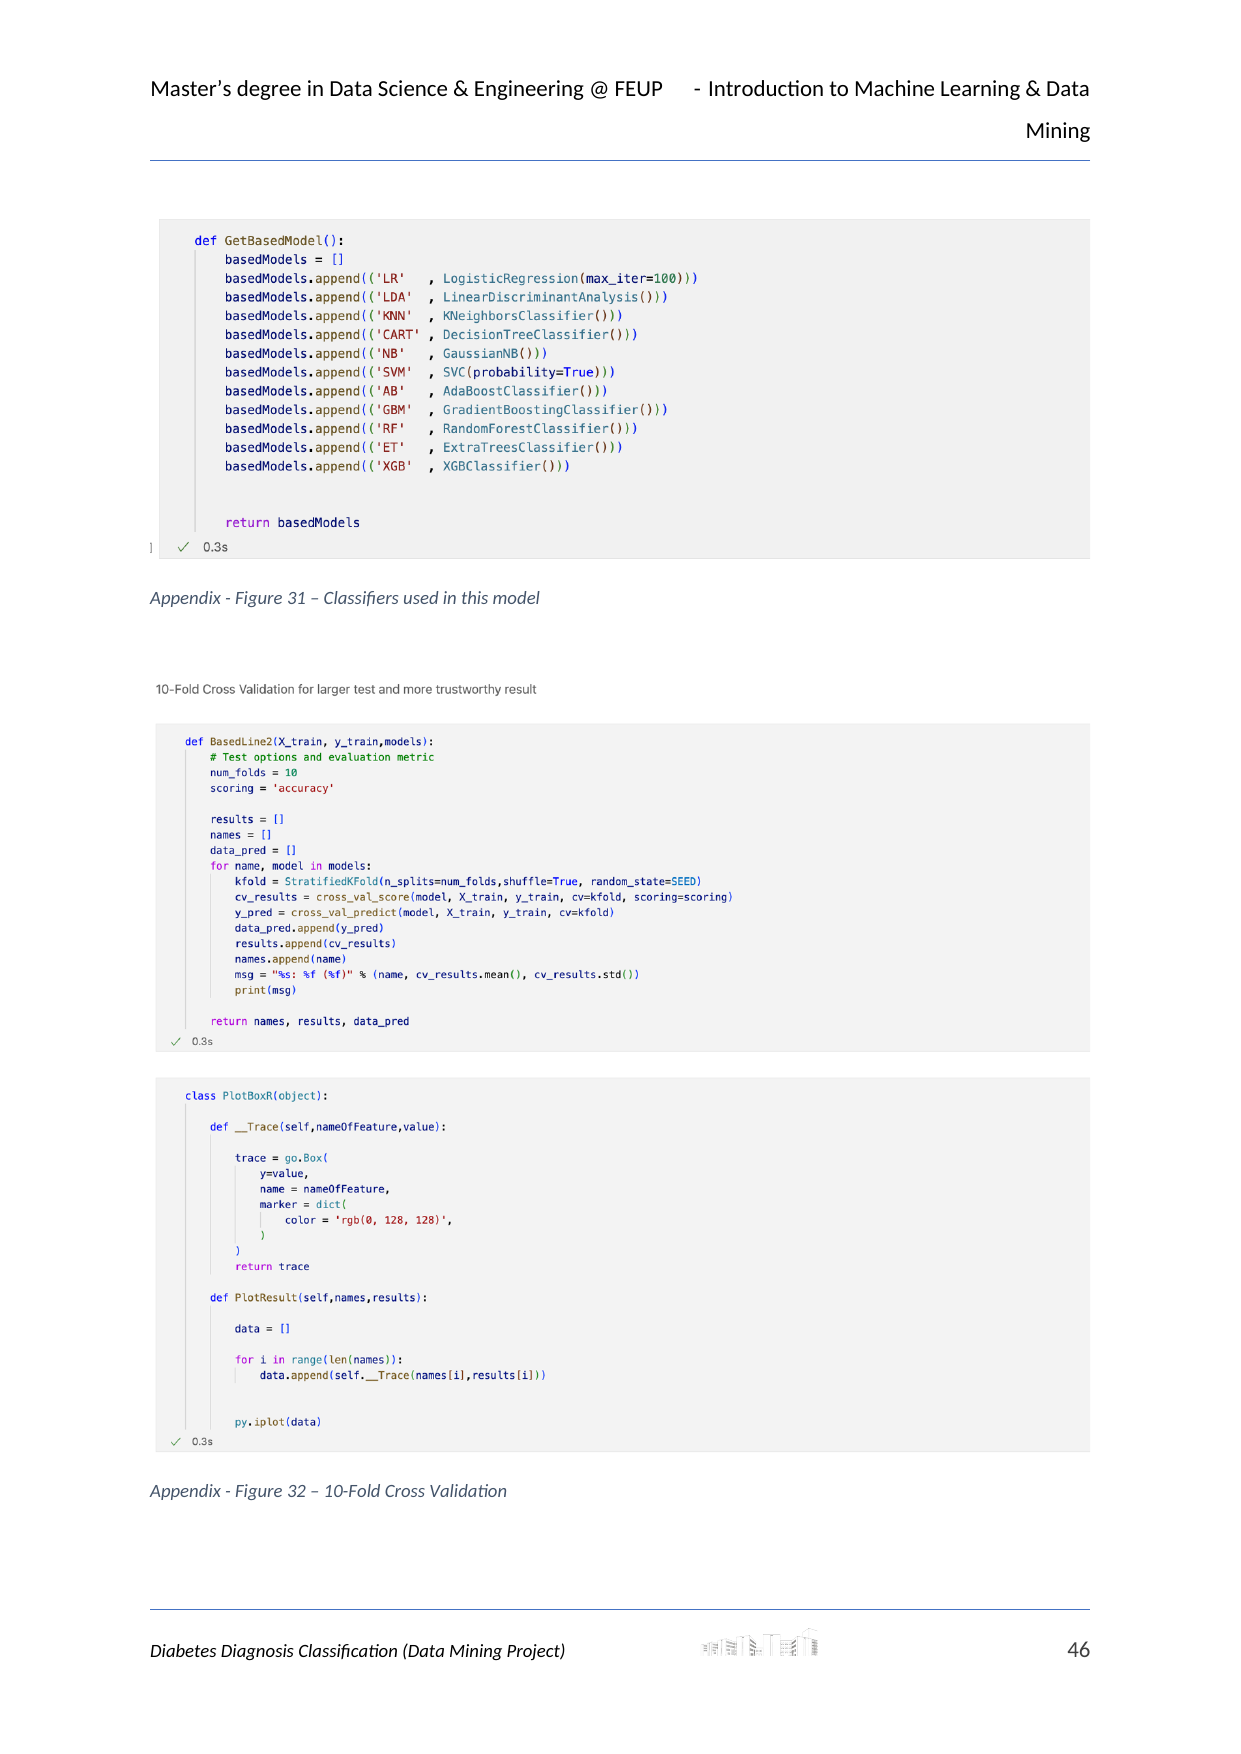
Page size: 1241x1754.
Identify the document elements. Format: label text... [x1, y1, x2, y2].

picture [150, 212, 1091, 568]
picture [150, 676, 1091, 1461]
picture [700, 1626, 819, 1658]
text Appendix - Figure 31 – Classifiers used in this model [150, 586, 1090, 609]
text Appendix - Figure 32 – 10-Fold Cross Validation [150, 1479, 1090, 1502]
